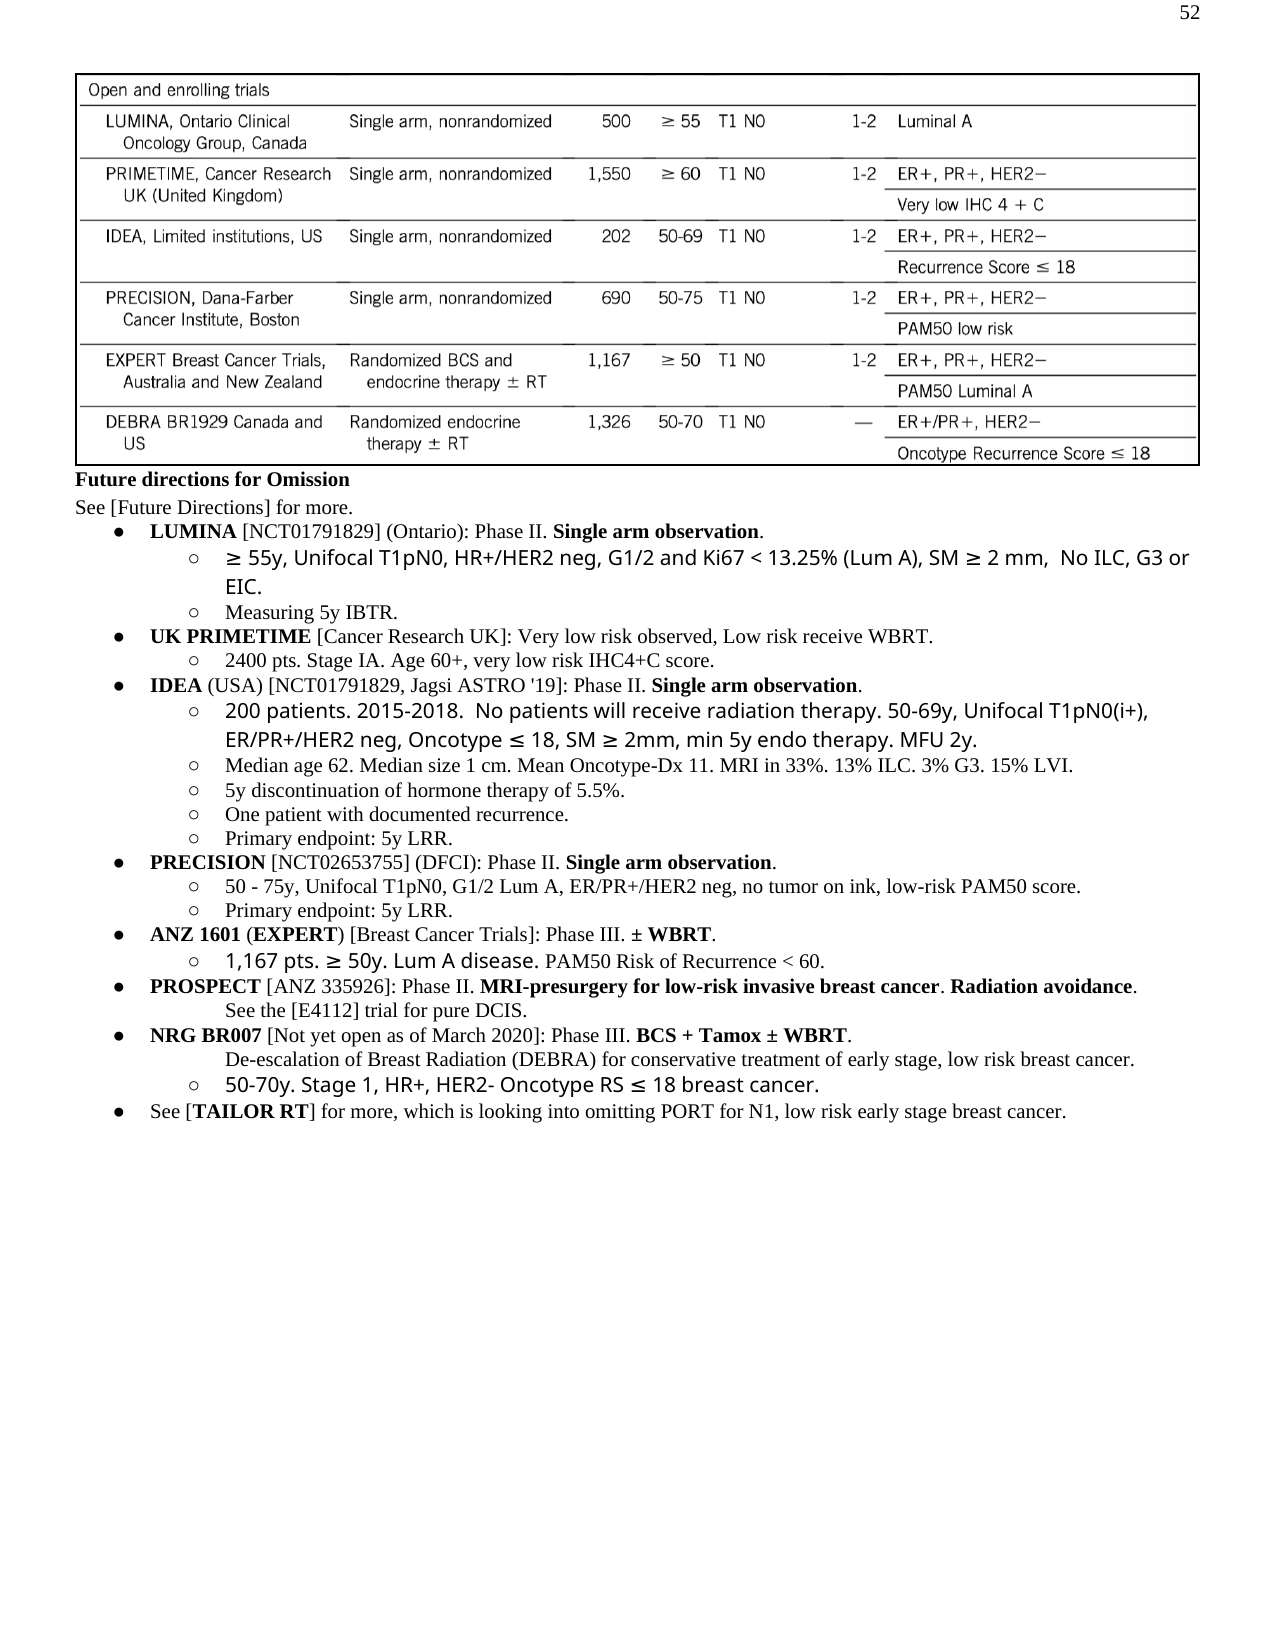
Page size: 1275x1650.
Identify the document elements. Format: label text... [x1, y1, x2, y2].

text See [Future Directions] for more. [75, 495, 1200, 519]
list Primary endpoint: 5y LRR. [187, 898, 1200, 922]
text See the [E4112] trial for pure DCIS. [150, 998, 1200, 1022]
list IDEA (USA) [NCT01791829, Jagsi ASTRO '19]: Phase II. Single arm observation. [112, 672, 1200, 697]
list UK PRIMETIME [Cancer Research UK]: Very low risk observed, Low risk receive WBRT. [112, 624, 1200, 648]
subtitle Future directions for Omission [75, 466, 1200, 491]
list Median age 62. Median size 1 cm. Mean Oncotype-Dx 11. MRI in 33%. 13% ILC. 3% G3. 15% LVI. [187, 753, 1200, 777]
list 50-70y. Stage 1, HR+, HER2- Oncotype RS ≤ 18 breast cancer. [187, 1071, 1200, 1099]
picture [77, 75, 1198, 464]
list PROSPECT [ANZ 335926]: Phase II. MRI-presurgery for low-risk invasive breast cancer. Radiation avoidance. [112, 974, 1200, 998]
list 50 - 75y, Unifocal T1pN0, G1/2 Lum A, ER/PR+/HER2 neg, no tumor on ink, low-risk PAM50 score. [187, 874, 1200, 898]
list NRG BR007 [Not yet open as of March 2020]: Phase III. BCS + Tamox ± WBRT. [112, 1022, 1200, 1047]
list 5y discontinuation of hormone therapy of 5.5%. [187, 777, 1200, 802]
list ≥ 55y, Unifocal T1pN0, HR+/HER2 neg, G1/2 and Ki67 < 13.25% (Lum A), SM ≥ 2 mm, No ILC, G3 or EIC. [187, 543, 1200, 600]
list 1,167 pts. ≥ 50y. Lum A disease. PAM50 Risk of Recurrence < 60. [187, 946, 1200, 974]
list Primary endpoint: 5y LRR. [187, 826, 1200, 850]
list See [TAILOR RT] for more, which is looking into omitting PORT for N1, low risk early stage breast cancer. [112, 1099, 1200, 1123]
list 2400 pts. Stage IA. Age 60+, very low risk IHC4+C score. [187, 648, 1200, 672]
list LUMINA [NCT01791829] (Ontario): Phase II. Single arm observation. [112, 519, 1200, 543]
list PRECISION [NCT02653755] (DFCI): Phase II. Single arm observation. [112, 850, 1200, 874]
list 200 patients. 2015-2018. No patients will receive radiation therapy. 50-69y, Unifocal T1pN0(i+), ER/PR+/HER2 neg, Oncotype ≤ 18, SM ≥ 2mm, min 5y endo therapy. MFU 2y. [187, 697, 1200, 753]
list ANZ 1601 (EXPERT) [Breast Cancer Trials]: Phase III. ± WBRT. [112, 922, 1200, 946]
text De-escalation of Breast Radiation (DEBRA) for conservative treatment of early stage, low risk breast cancer. [150, 1047, 1200, 1071]
list One patient with documented recurrence. [187, 802, 1200, 826]
list Measuring 5y IBTR. [187, 600, 1200, 624]
